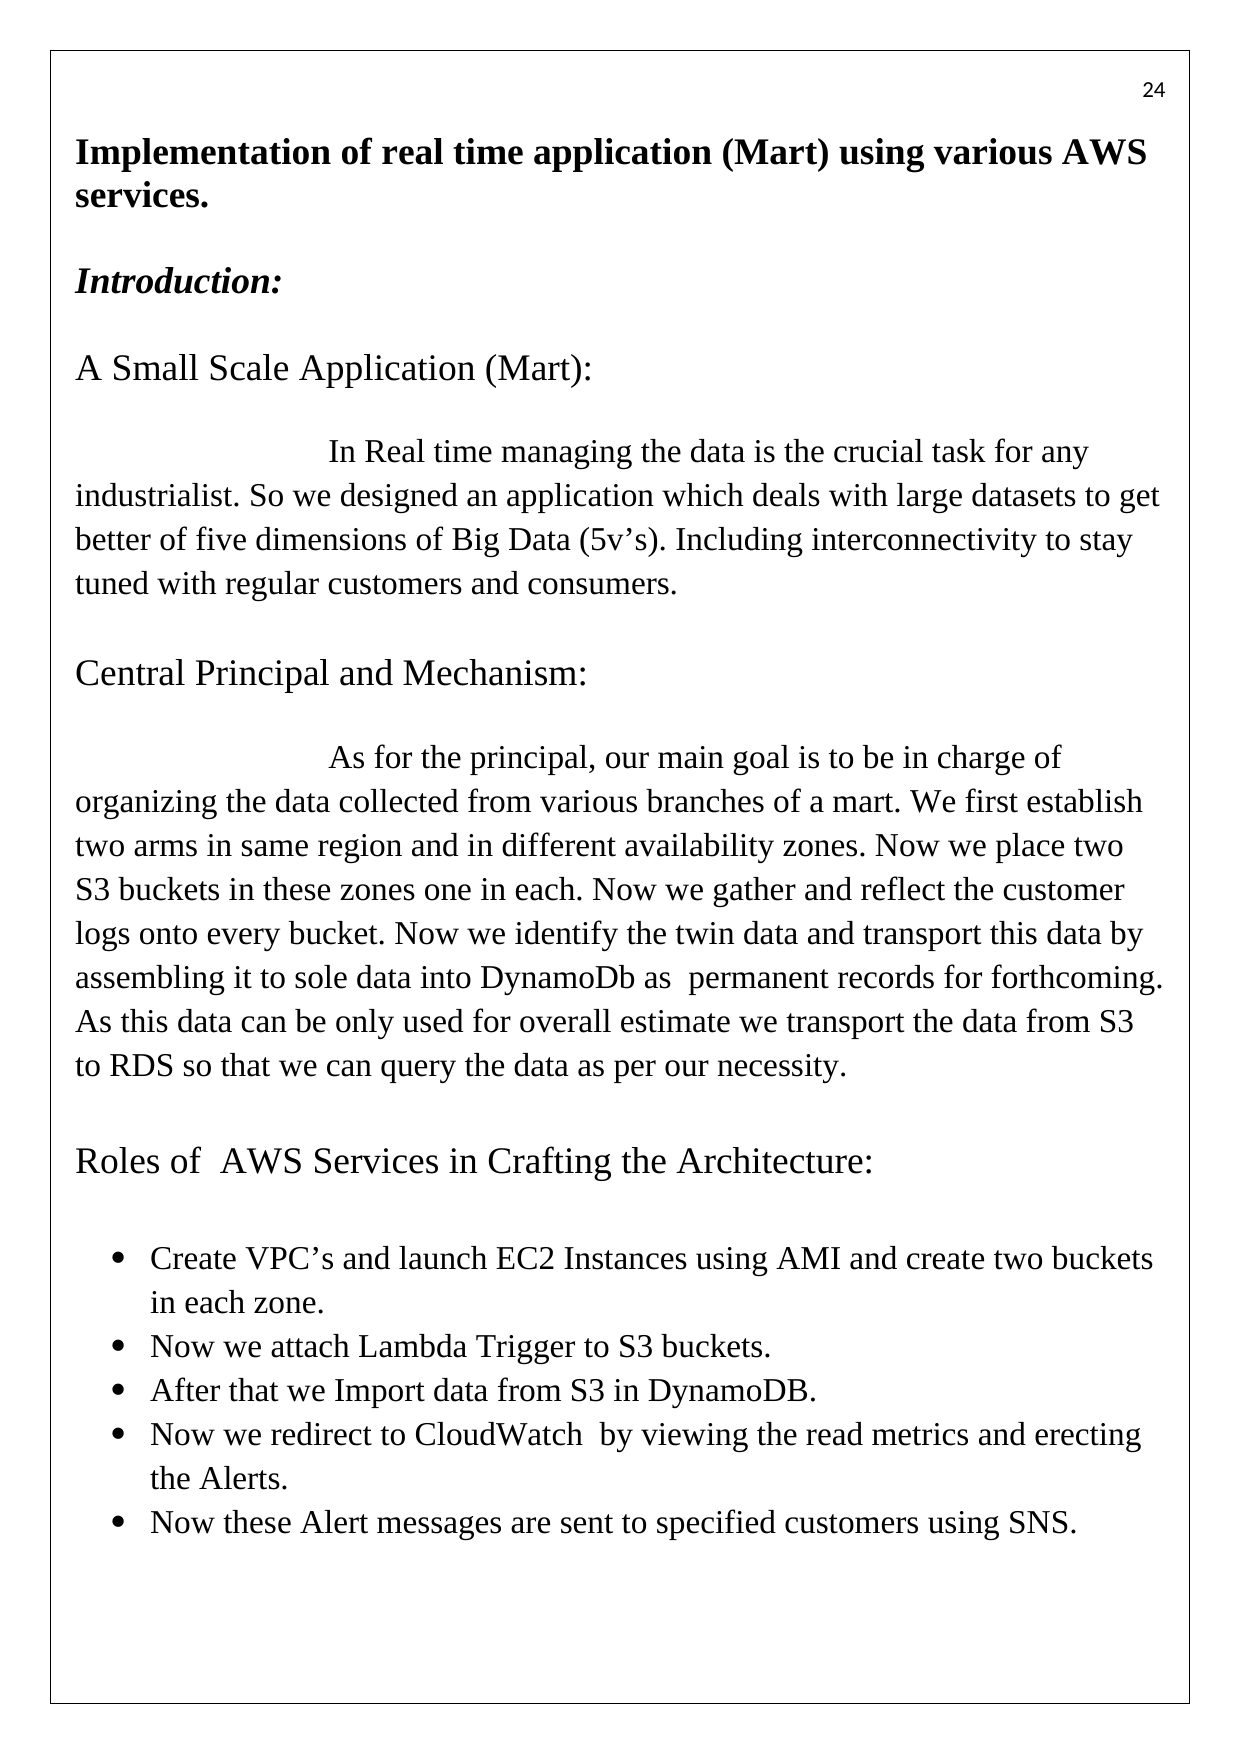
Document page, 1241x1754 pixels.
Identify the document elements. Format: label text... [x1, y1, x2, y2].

text In Real time managing the data is the crucial task for any industrialist. So we designed an application which deals with large datasets to get better of five dimensions of Big Data (5v’s). Including interconnectivity to stay tuned with regular customers and consumers. [75, 431, 1165, 602]
list Now these Alert messages are sent to specified customers using SNS. [112, 1502, 1165, 1541]
text Implementation of real time application (Mart) using various AWS services. [75, 129, 1165, 216]
text Roles of AWS Services in Crafting the Architecture: [75, 1139, 1165, 1182]
text Introduction: [75, 259, 1165, 302]
text Central Principal and Mechanism: [75, 651, 1165, 694]
list Create VPC’s and launch EC2 Instances using AMI and create two buckets in each zone. [112, 1238, 1165, 1321]
text As for the principal, our main goal is to be in charge of organizing the data collected from various branches of a mart. We first establish two arms in same region and in different availability zones. Now we place two S3 buckets in these zones one in each. Now we gather and reflect the customer logs onto every bucket. Now we identify the twin data and transport this data by assembling it to sole data into DynamoDb as permanent records for forthcoming. As this data can be only used for overall estimate we transport the data from S3 to RDS so that we can query the data as per our necessity. [75, 737, 1165, 1084]
list After that we Import data from S3 in DynamoDB. [112, 1370, 1165, 1409]
list Now we redirect to CloudWatch by viewing the read metrics and erecting the Alerts. [112, 1414, 1165, 1497]
text A Small Scale Application (Mart): [75, 345, 1165, 388]
list Now we attach Lambda Trigger to S3 buckets. [112, 1326, 1165, 1364]
